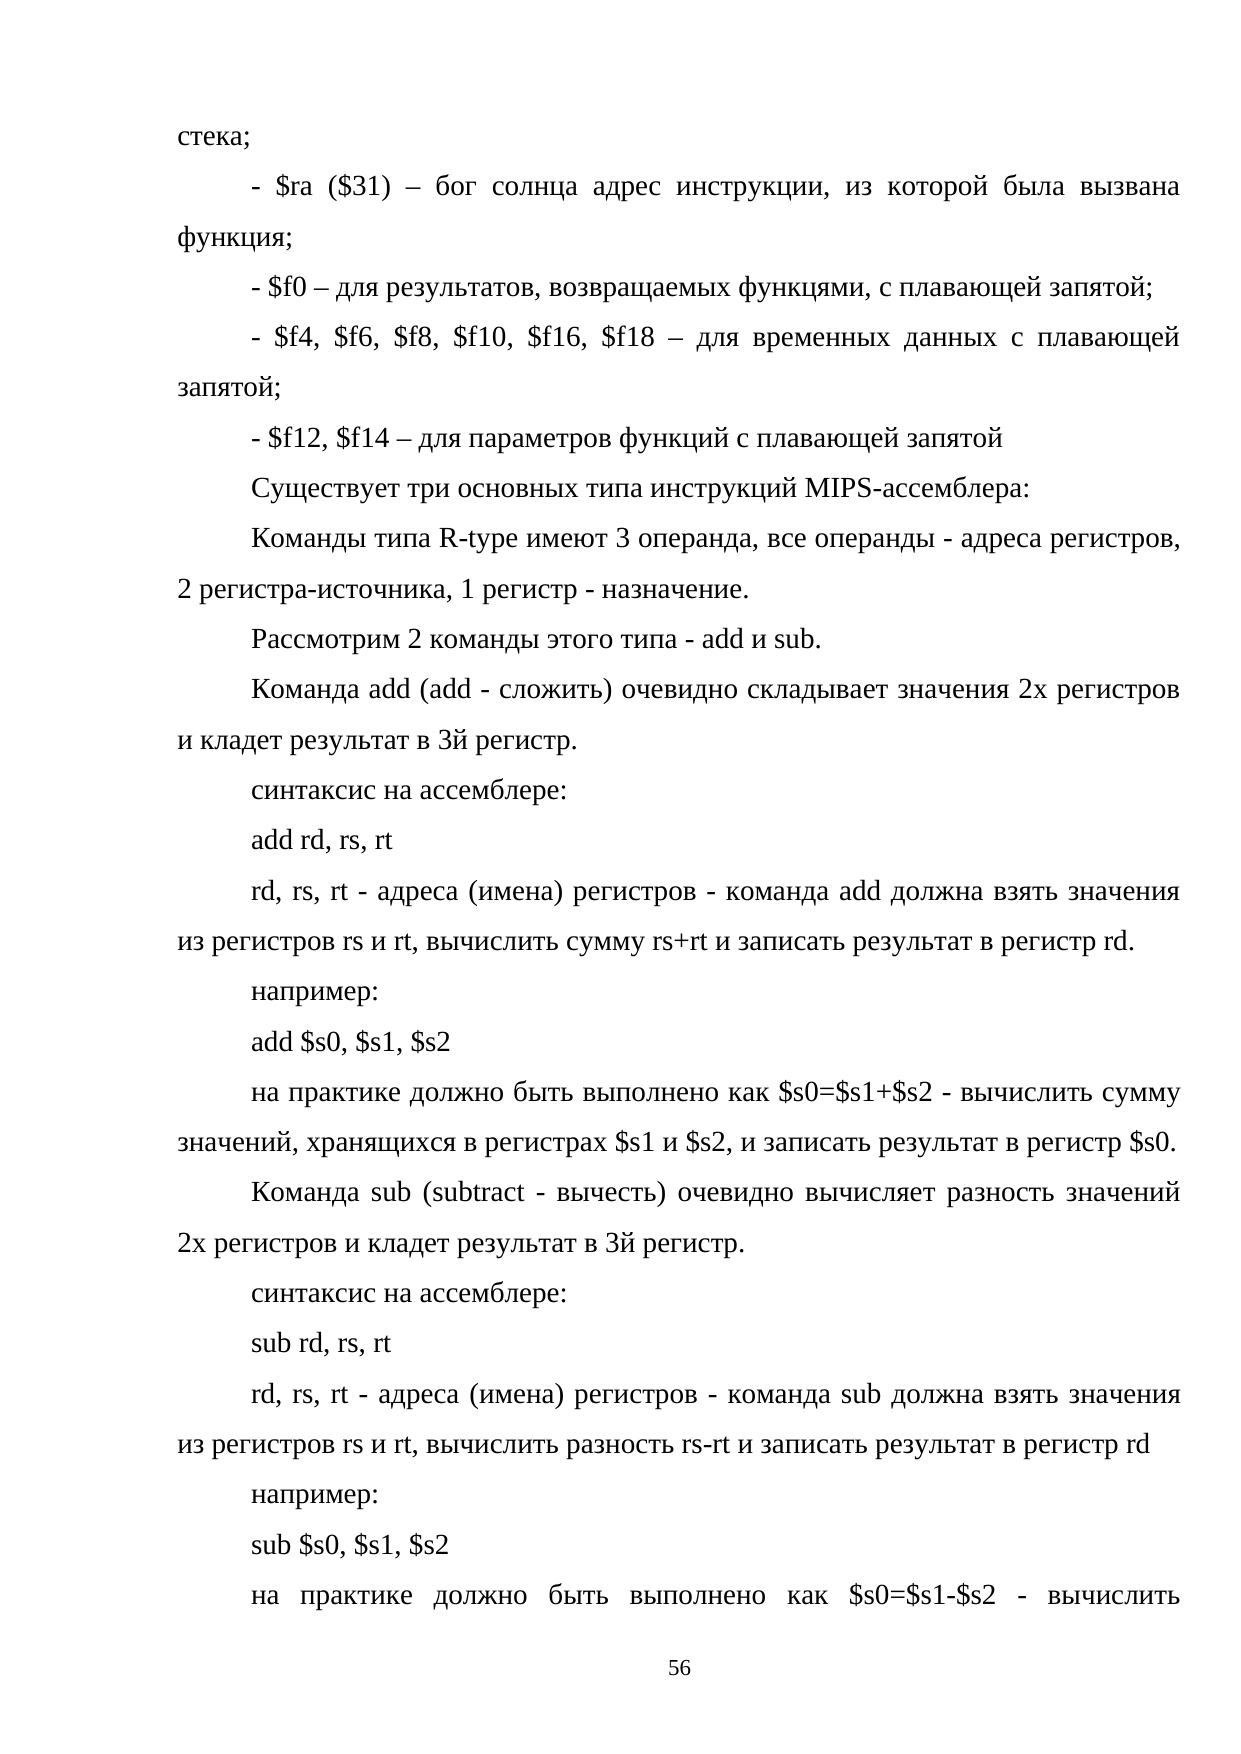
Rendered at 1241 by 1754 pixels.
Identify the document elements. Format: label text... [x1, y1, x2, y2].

text Команда add (add - сложить) очевидно складывает значения 2х регистров и кладет результат в 3й регистр. [177, 671, 1182, 755]
text Команда sub (subtract - вычесть) очевидно вычисляет разность значений 2х регистров и кладет результат в 3й регистр. [177, 1174, 1182, 1258]
text например: [177, 1476, 1182, 1510]
text add $s0, $s1, $s2 [177, 1024, 1182, 1057]
text rd, rs, rt - адреса (имена) регистров - команда sub должна взять значения из регистров rs и rt, вычислить разность rs-rt и записать результат в регистр rd [177, 1376, 1182, 1460]
text sub $s0, $s1, $s2 [177, 1527, 1182, 1560]
text Команды типа R-type имеют 3 операнда, все операнды - адреса регистров, 2 регистра-источника, 1 регистр - назначение. [177, 521, 1182, 604]
text - $ra ($31) – бог солнца адрес инструкции, из которой была вызвана функция; [177, 168, 1182, 252]
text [177, 118, 1182, 152]
text синтаксис на ассемблере: [177, 1275, 1182, 1309]
text sub rd, rs, rt [177, 1326, 1182, 1359]
text например: [177, 973, 1182, 1007]
text синтаксис на ассемблере: [177, 772, 1182, 806]
text Рассмотрим 2 команды этого типа - add и sub. [177, 621, 1182, 655]
text add rd, rs, rt [177, 822, 1182, 856]
text rd, rs, rt - адреса (имена) регистров - команда add должна взять значения из регистров rs и rt, вычислить сумму rs+rt и записать результат в регистр rd. [177, 873, 1182, 957]
text - $f4, $f6, $f8, $f10, $f16, $f18 – для временных данных с плавающей запятой; [177, 319, 1182, 403]
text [177, 1577, 1182, 1611]
text - $f0 – для результатов, возвращаемых функцями, с плавающей запятой; [177, 269, 1182, 302]
text на практике должно быть выполнено как $s0=$s1+$s2 - вычислить сумму значений, хранящихся в регистрах $s1 и $s2, и записать результат в регистр $s0. [177, 1074, 1182, 1158]
text - $f12, $f14 – для параметров функций с плавающей запятой [177, 420, 1182, 453]
text Существует три основных типа инструкций MIPS-ассемблера: [177, 470, 1182, 504]
